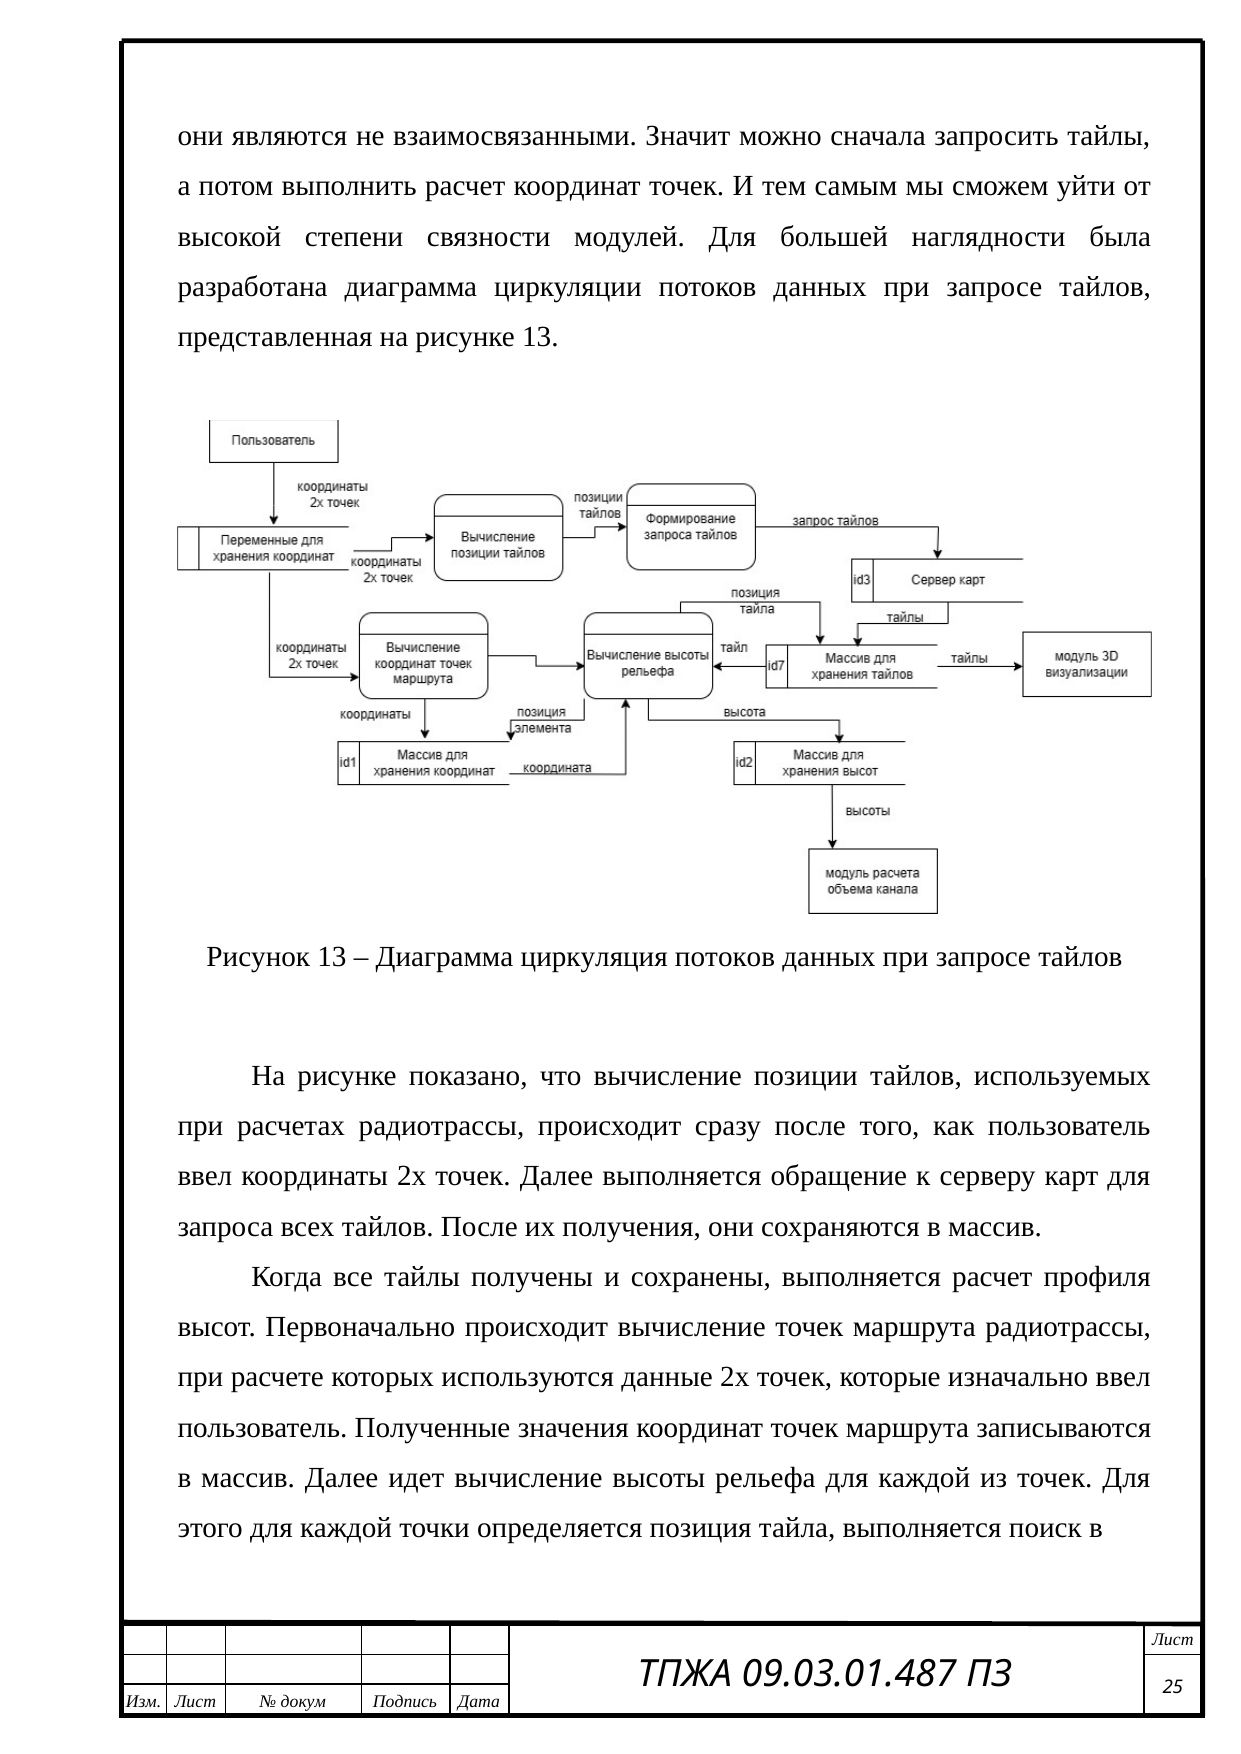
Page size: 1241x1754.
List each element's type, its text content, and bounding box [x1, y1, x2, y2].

text они являются не взаимосвязанными. Значит можно сначала запросить тайлы, а потом выполнить расчет координат точек. И тем самым мы сможем уйти от высокой степени связности модулей. Для большей наглядности была разработана диаграмма циркуляции потоков данных при запросе тайлов, представленная на рисунке 13. [177, 118, 1152, 353]
text На рисунке показано, что вычисление позиции тайлов, используемых при расчетах радиотрассы, происходит сразу после того, как пользователь ввел координаты 2х точек. Далее выполняется обращение к серверу карт для запроса всех тайлов. После их получения, они сохраняются в массив. [177, 1058, 1152, 1242]
text Рисунок 13 – Диаграмма циркуляция потоков данных при запросе тайлов [177, 939, 1152, 972]
picture [177, 420, 1152, 914]
text Когда все тайлы получены и сохранены, выполняется расчет профиля высот. Первоначально происходит вычисление точек маршрута радиотрассы, при расчете которых используются данные 2х точек, которые изначально ввел пользователь. Полученные значения координат точек маршрута записываются в массив. Далее идет вычисление высоты рельефа для каждой из точек. Для этого для каждой точки определяется позиция тайла, выполняется поиск в [177, 1259, 1152, 1544]
